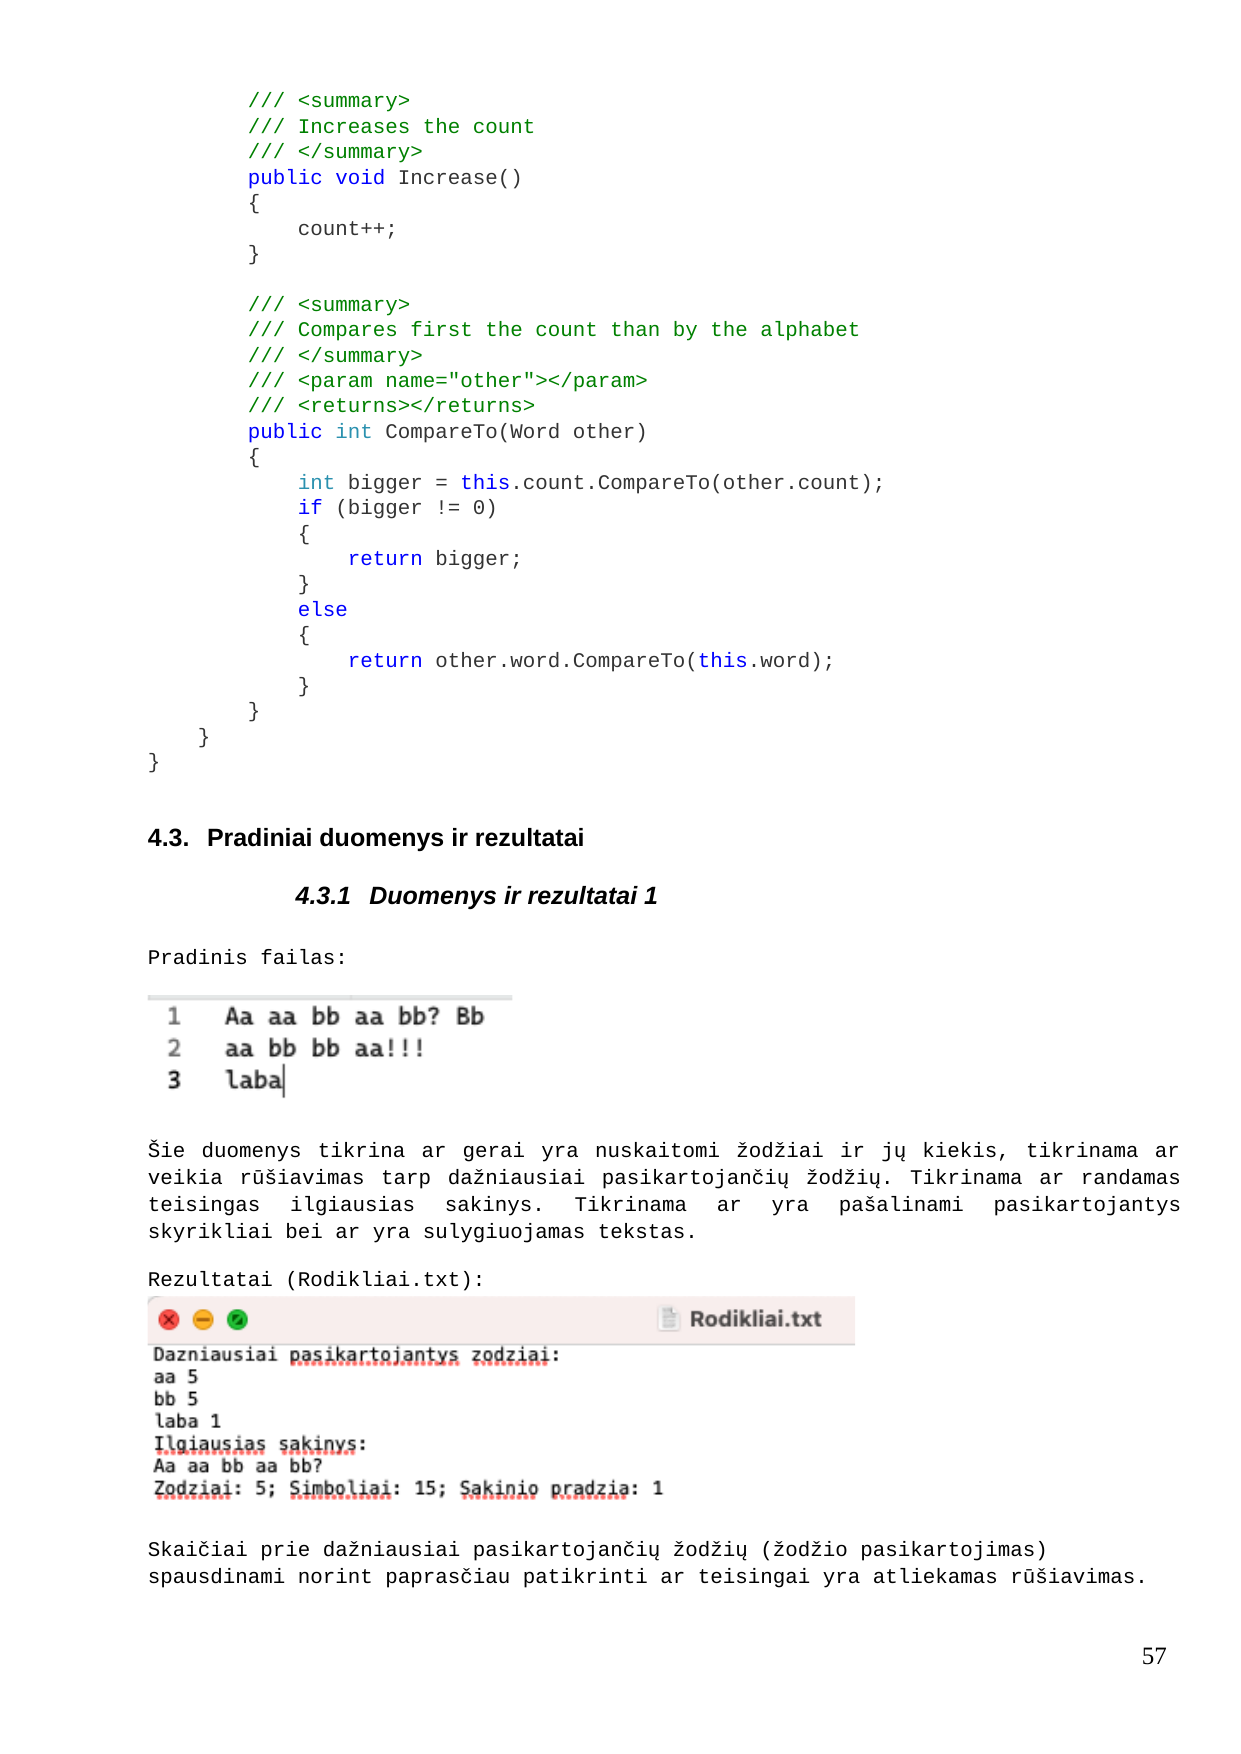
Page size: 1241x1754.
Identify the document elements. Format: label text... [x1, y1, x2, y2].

text Šie duomenys tikrina ar gerai yra nuskaitomi žodžiai ir jų kiekis, tikrinama ar veikia rūšiavimas tarp dažniausiai pasikartojančių žodžių. Tikrinama ar randamas teisingas ilgiausias sakinys. Tikrinama ar yra pašalinami pasikartojantys skyrikliai bei ar yra sulygiuojamas tekstas. [148, 1139, 1181, 1245]
text } [148, 749, 1181, 775]
picture [147, 995, 513, 1115]
text /// <summary> [148, 89, 1181, 114]
text /// Compares first the count than by the alphabet [148, 317, 1181, 343]
text Skaičiai prie dažniausiai pasikartojančių žodžių (žodžio pasikartojimas) spausdinami norint paprasčiau patikrinti ar teisingai yra atliekamas rūšiavimas. [148, 1539, 1181, 1590]
text } [148, 699, 1181, 724]
text /// <param name="other"></param> [148, 368, 1181, 394]
text return other.word.CompareTo(this.word); [148, 648, 1181, 673]
text /// </summary> [148, 139, 1181, 165]
text Rezultatai (Rodikliai.txt): [148, 1269, 1181, 1293]
text public void Increase() [148, 165, 1181, 190]
text int bigger = this.count.CompareTo(other.count); [148, 470, 1181, 495]
subtitle Pradiniai duomenys ir rezultatai [148, 823, 1181, 852]
text Pradinis failas: [148, 947, 1181, 971]
text count++; [148, 216, 1181, 241]
picture [147, 1296, 855, 1536]
text } [148, 241, 1181, 267]
text else [148, 597, 1181, 622]
text /// <returns></returns> [148, 394, 1181, 419]
text } [148, 724, 1181, 749]
text public int CompareTo(Word other) [148, 419, 1181, 444]
text /// <summary> [148, 292, 1181, 317]
text { [148, 521, 1181, 546]
text { [148, 622, 1181, 648]
text /// Increases the count [148, 114, 1181, 139]
text } [148, 572, 1181, 597]
text { [148, 190, 1181, 216]
text if (bigger != 0) [148, 495, 1181, 521]
text } [148, 673, 1181, 699]
text return bigger; [148, 546, 1181, 572]
subtitle Duomenys ir rezultatai 1 [295, 881, 1181, 910]
text /// </summary> [148, 343, 1181, 368]
text { [148, 444, 1181, 470]
